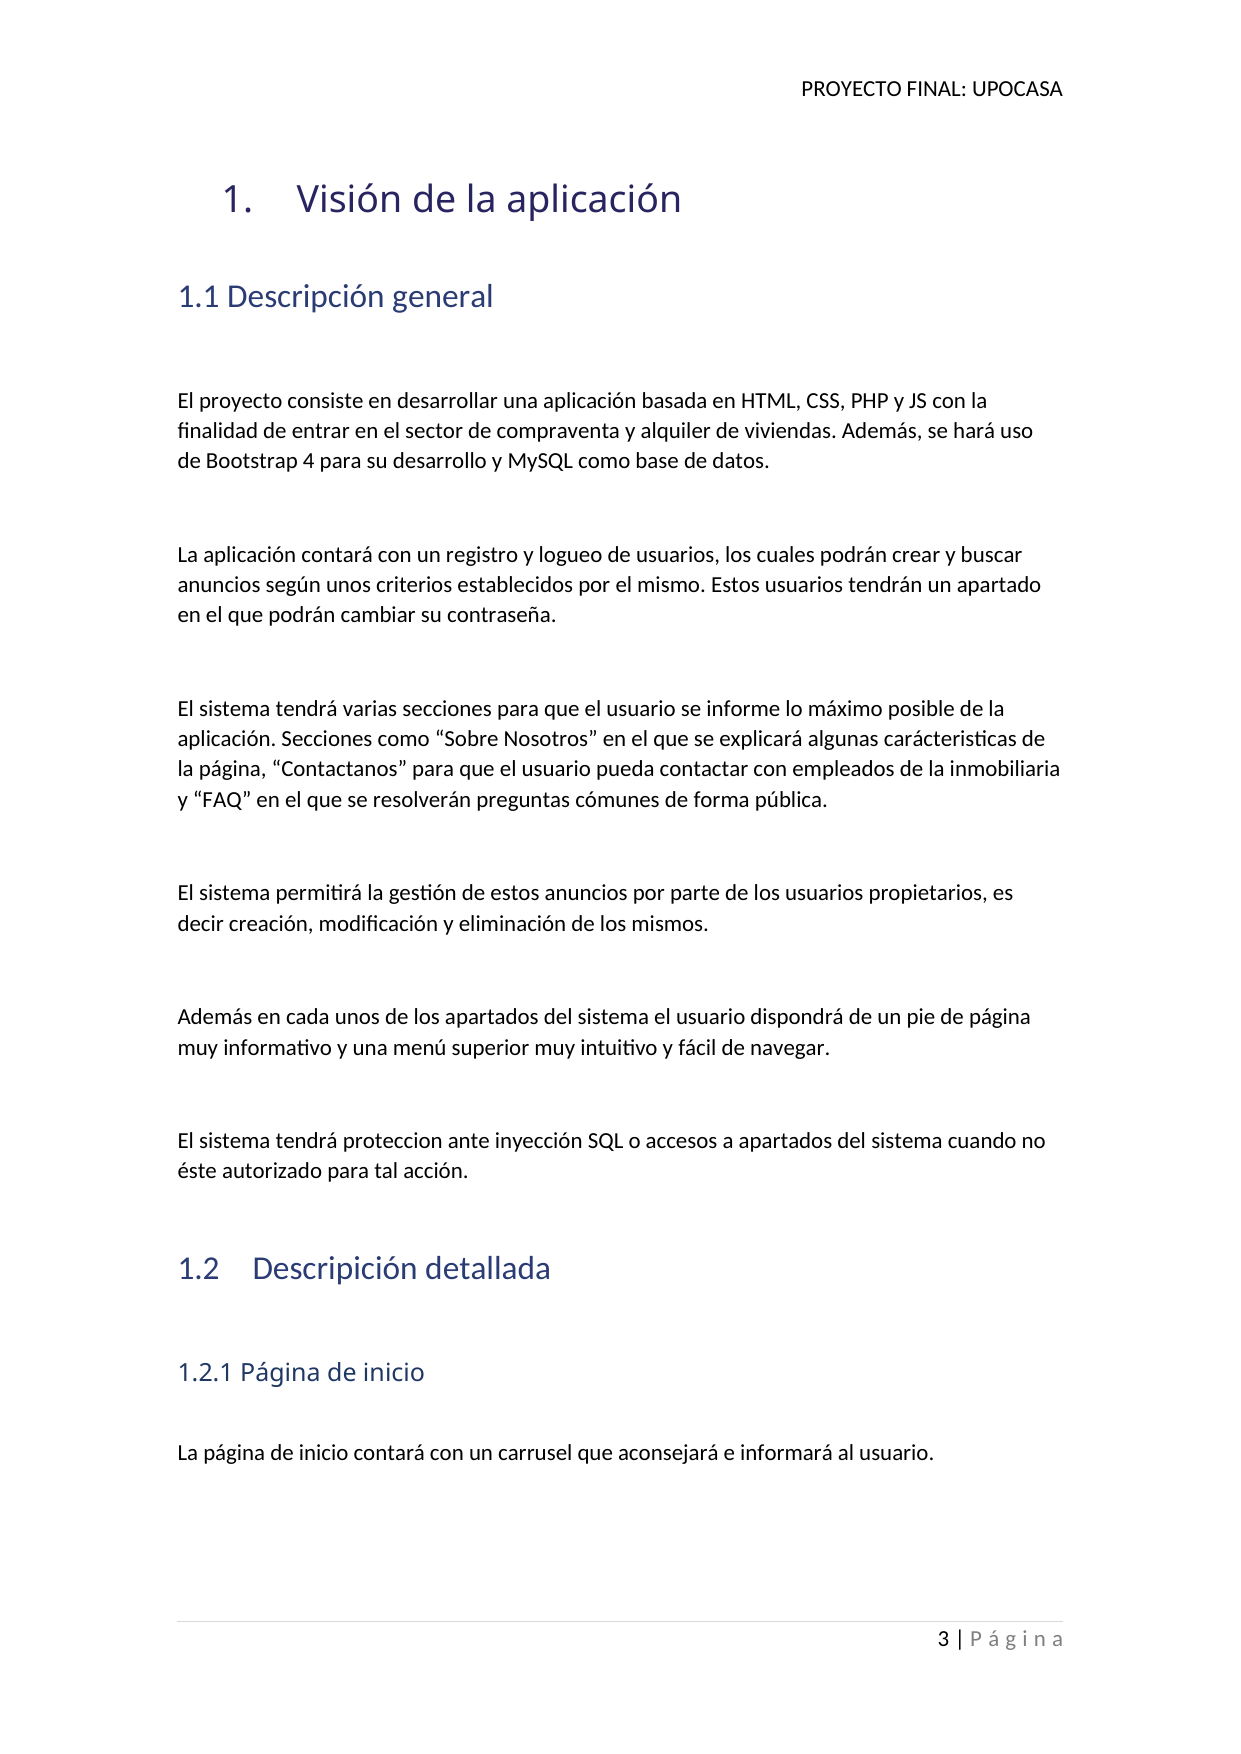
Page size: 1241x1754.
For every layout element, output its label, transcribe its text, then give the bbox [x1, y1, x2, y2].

subtitle Descripición detallada [177, 1247, 1063, 1288]
text La aplicación contará con un registro y logueo de usuarios, los cuales podrán crear y buscar anuncios según unos criterios establecidos por el mismo. Estos usuarios tendrán un apartado en el que podrán cambiar su contraseña. [177, 540, 1063, 628]
subtitle Visión de la aplicación [221, 173, 1063, 224]
text El sistema tendrá proteccion ante inyección SQL o accesos a apartados del sistema cuando no éste autorizado para tal acción. [177, 1126, 1063, 1184]
text La página de inicio contará con un carrusel que aconsejará e informará al usuario. [177, 1438, 1063, 1467]
text El sistema permitirá la gestión de estos anuncios por parte de los usuarios propietarios, es decir creación, modificación y eliminación de los mismos. [177, 878, 1063, 937]
subtitle 1.2.1 Página de inicio [177, 1355, 1063, 1389]
text Además en cada unos de los apartados del sistema el usuario dispondrá de un pie de página muy informativo y una menú superior muy intuitivo y fácil de navegar. [177, 1002, 1063, 1061]
text El proyecto consiste en desarrollar una aplicación basada en HTML, CSS, PHP y JS con la finalidad de entrar en el sector de compraventa y alquiler de viviendas. Además, se hará uso de Bootstrap 4 para su desarrollo y MySQL como base de datos. [177, 386, 1063, 474]
text El sistema tendrá varias secciones para que el usuario se informe lo máximo posible de la aplicación. Secciones como “Sobre Nosotros” en el que se explicará algunas carácteristicas de la página, “Contactanos” para que el usuario pueda contactar con empleados de la inmobiliaria y “FAQ” en el que se resolverán preguntas cómunes de forma pública. [177, 694, 1063, 813]
subtitle 1.1 Descripción general [177, 275, 1063, 315]
